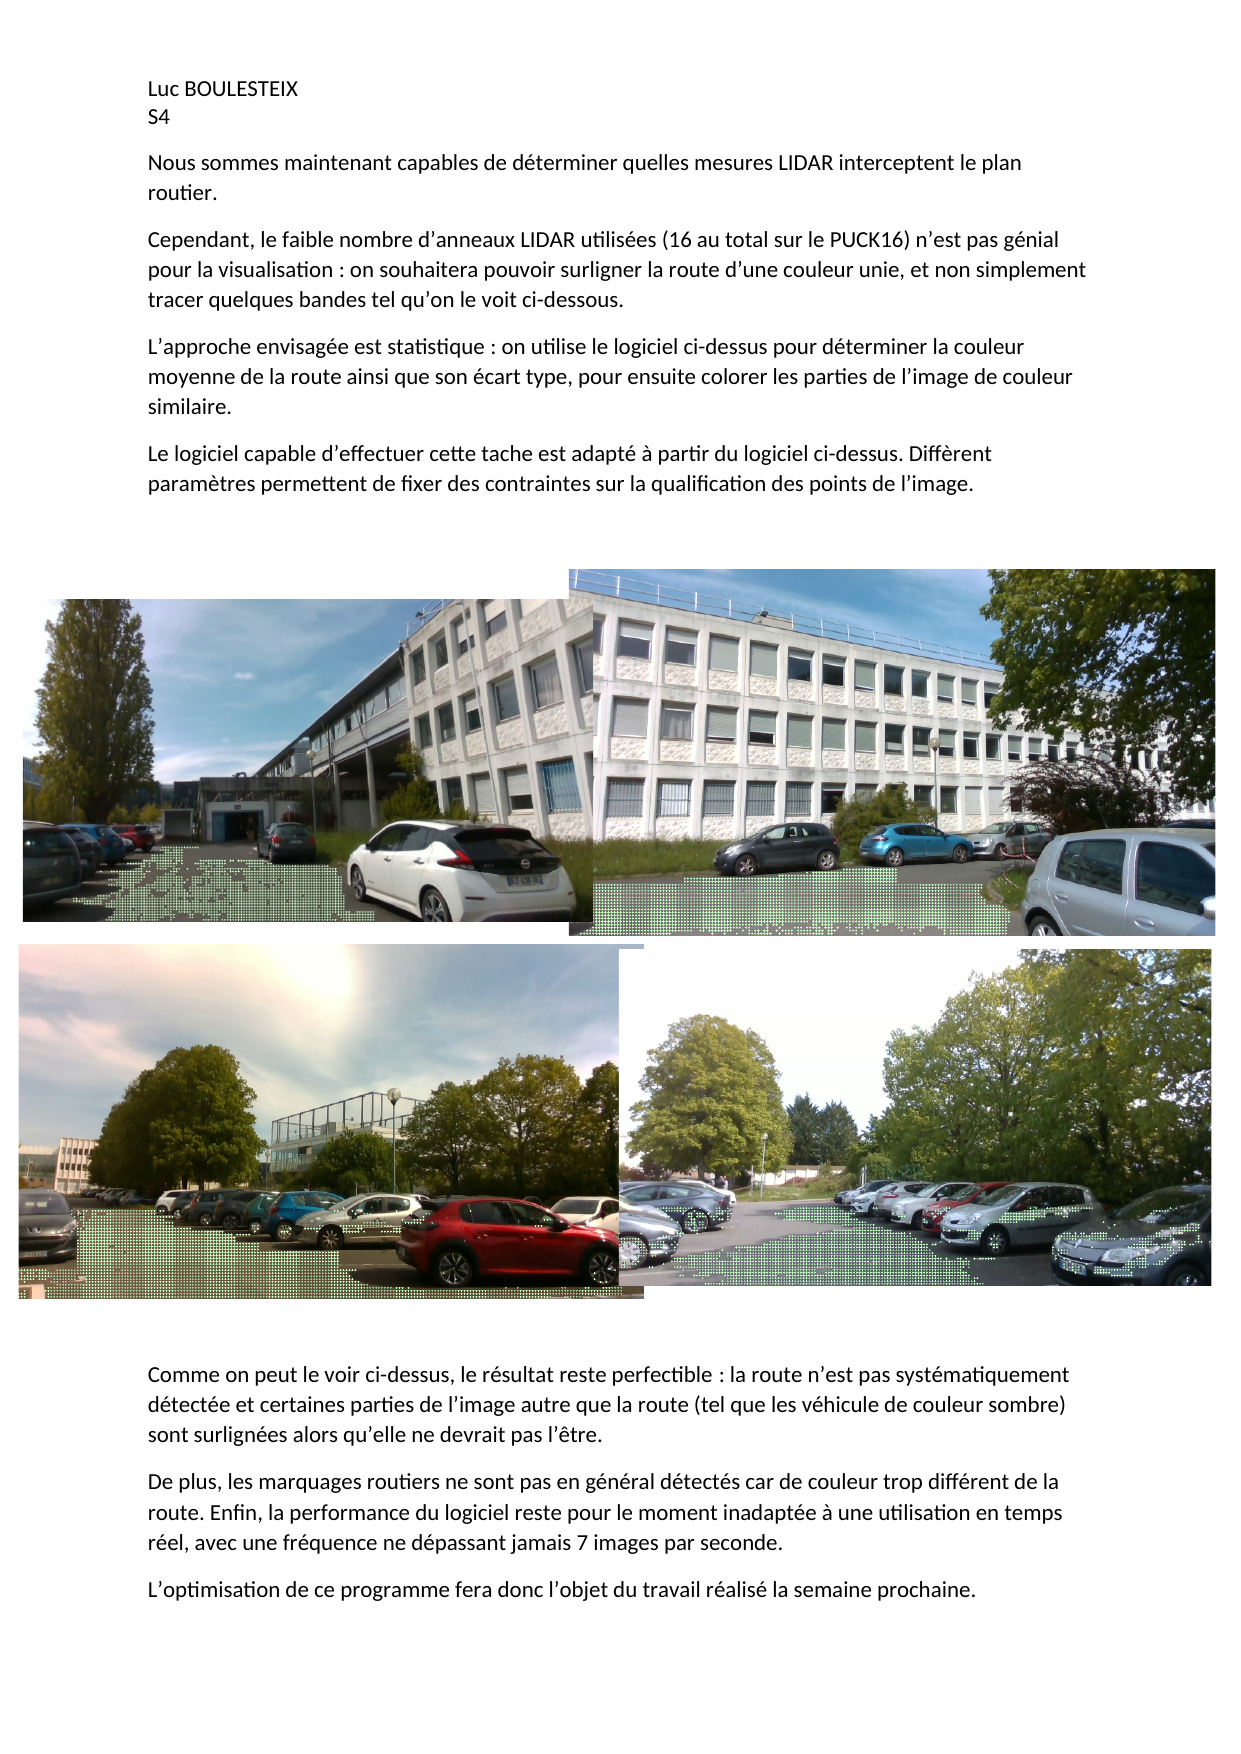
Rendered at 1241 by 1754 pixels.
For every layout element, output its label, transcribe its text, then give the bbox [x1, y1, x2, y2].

picture [22, 569, 1216, 936]
text L’optimisation de ce programme fera donc l’objet du travail réalisé la semaine prochaine. [148, 1575, 1093, 1603]
text Comme on peut le voir ci-dessus, le résultat reste perfectible : la route n’est pas systématiquement détectée et certaines parties de l’image autre que la route (tel que les véhicule de couleur sombre) sont surlignées alors qu’elle ne devrait pas l’être. [148, 1360, 1093, 1448]
text Cependant, le faible nombre d’anneaux LIDAR utilisées (16 au total sur le PUCK16) n’est pas génial pour la visualisation : on souhaitera pouvoir surligner la route d’une couleur unie, et non simplement tracer quelques bandes tel qu’on le voit ci-dessous. [148, 225, 1093, 313]
picture [18, 944, 1212, 1299]
text De plus, les marquages routiers ne sont pas en général détectés car de couleur trop différent de la route. Enfin, la performance du logiciel reste pour le moment inadaptée à une utilisation en temps réel, avec une fréquence ne dépassant jamais 7 images par seconde. [148, 1467, 1093, 1556]
text L’approche envisagée est statistique : on utilise le logiciel ci-dessus pour déterminer la couleur moyenne de la route ainsi que son écart type, pour ensuite colorer les parties de l’image de couleur similaire. [148, 332, 1093, 420]
text Le logiciel capable d’effectuer cette tache est adapté à partir du logiciel ci-dessus. Diffèrent paramètres permettent de fixer des contraintes sur la qualification des points de l’image. [148, 439, 1093, 497]
text Nous sommes maintenant capables de déterminer quelles mesures LIDAR interceptent le plan routier. [148, 148, 1093, 206]
